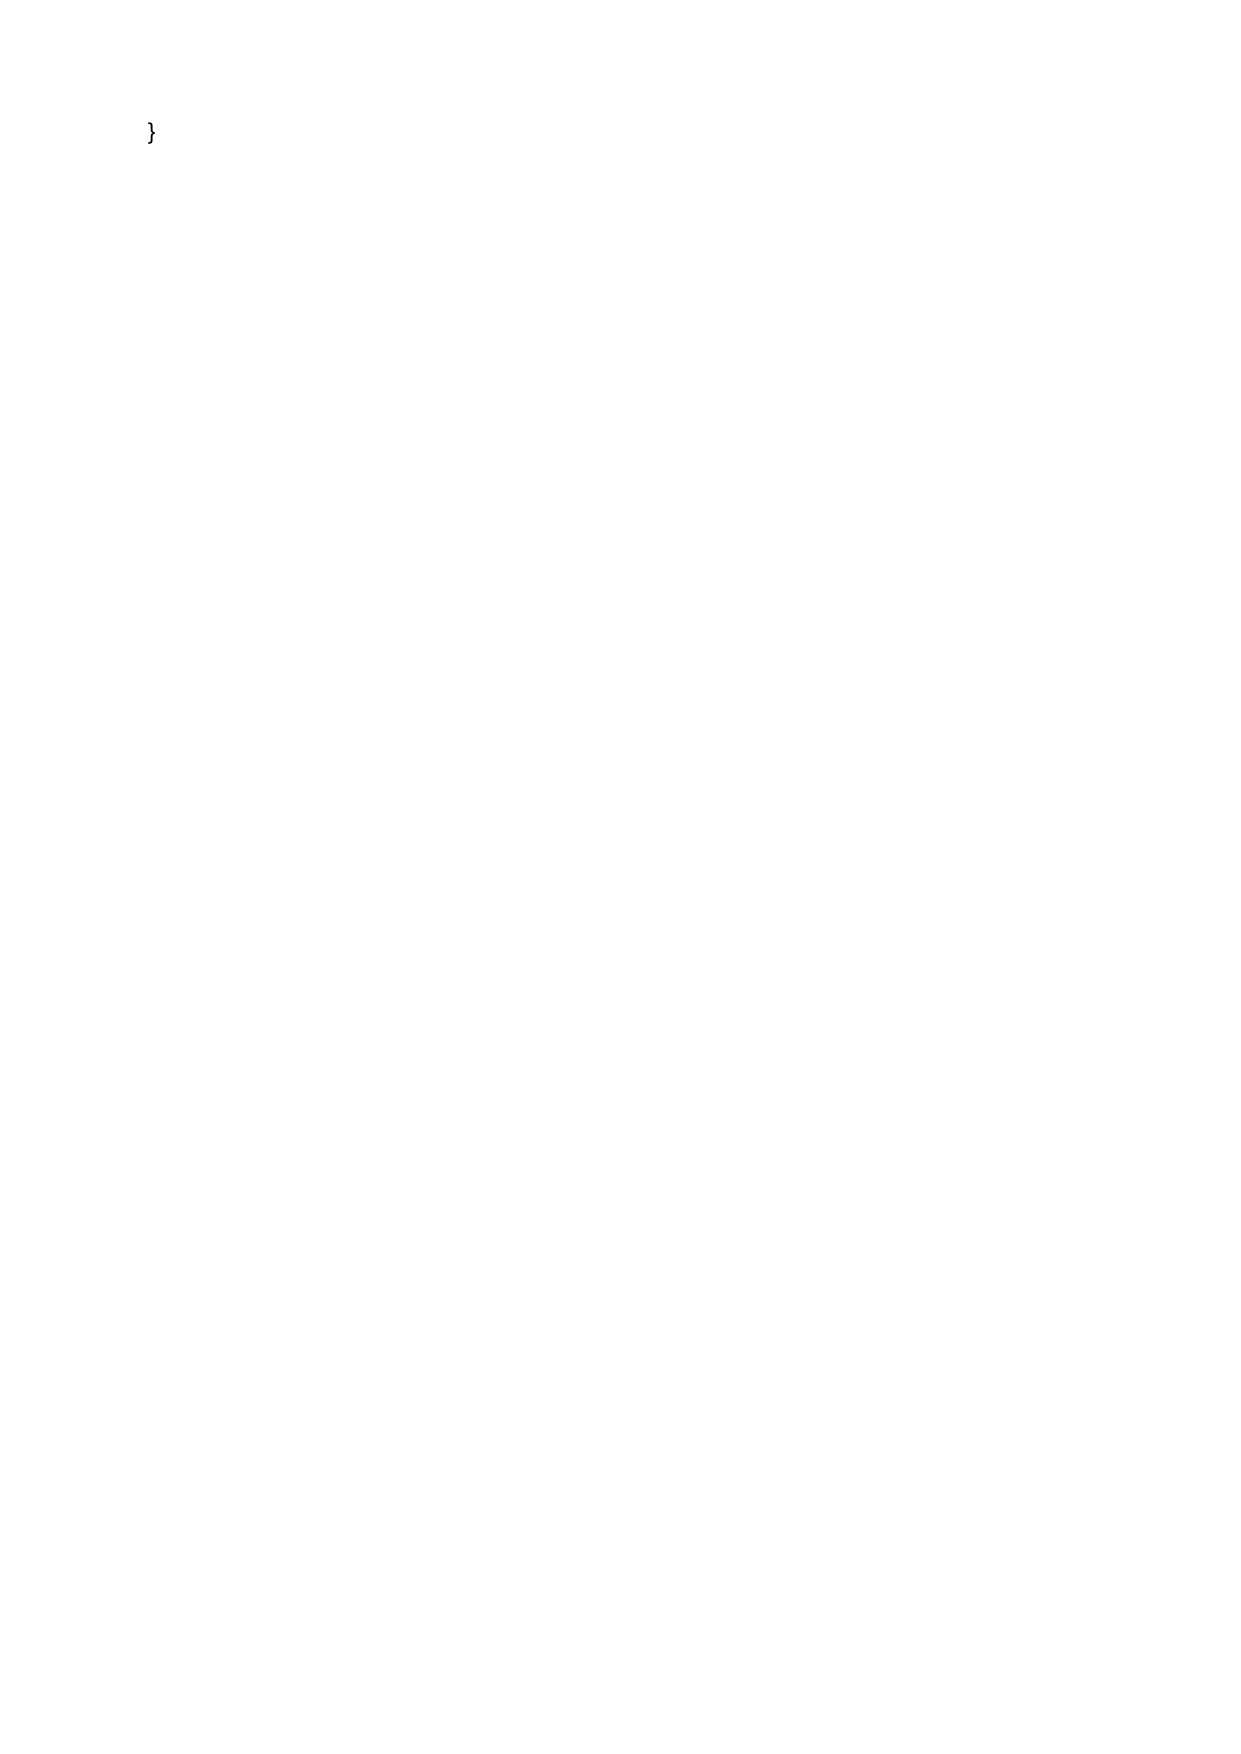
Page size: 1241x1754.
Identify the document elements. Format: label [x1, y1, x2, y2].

text [148, 118, 1152, 177]
